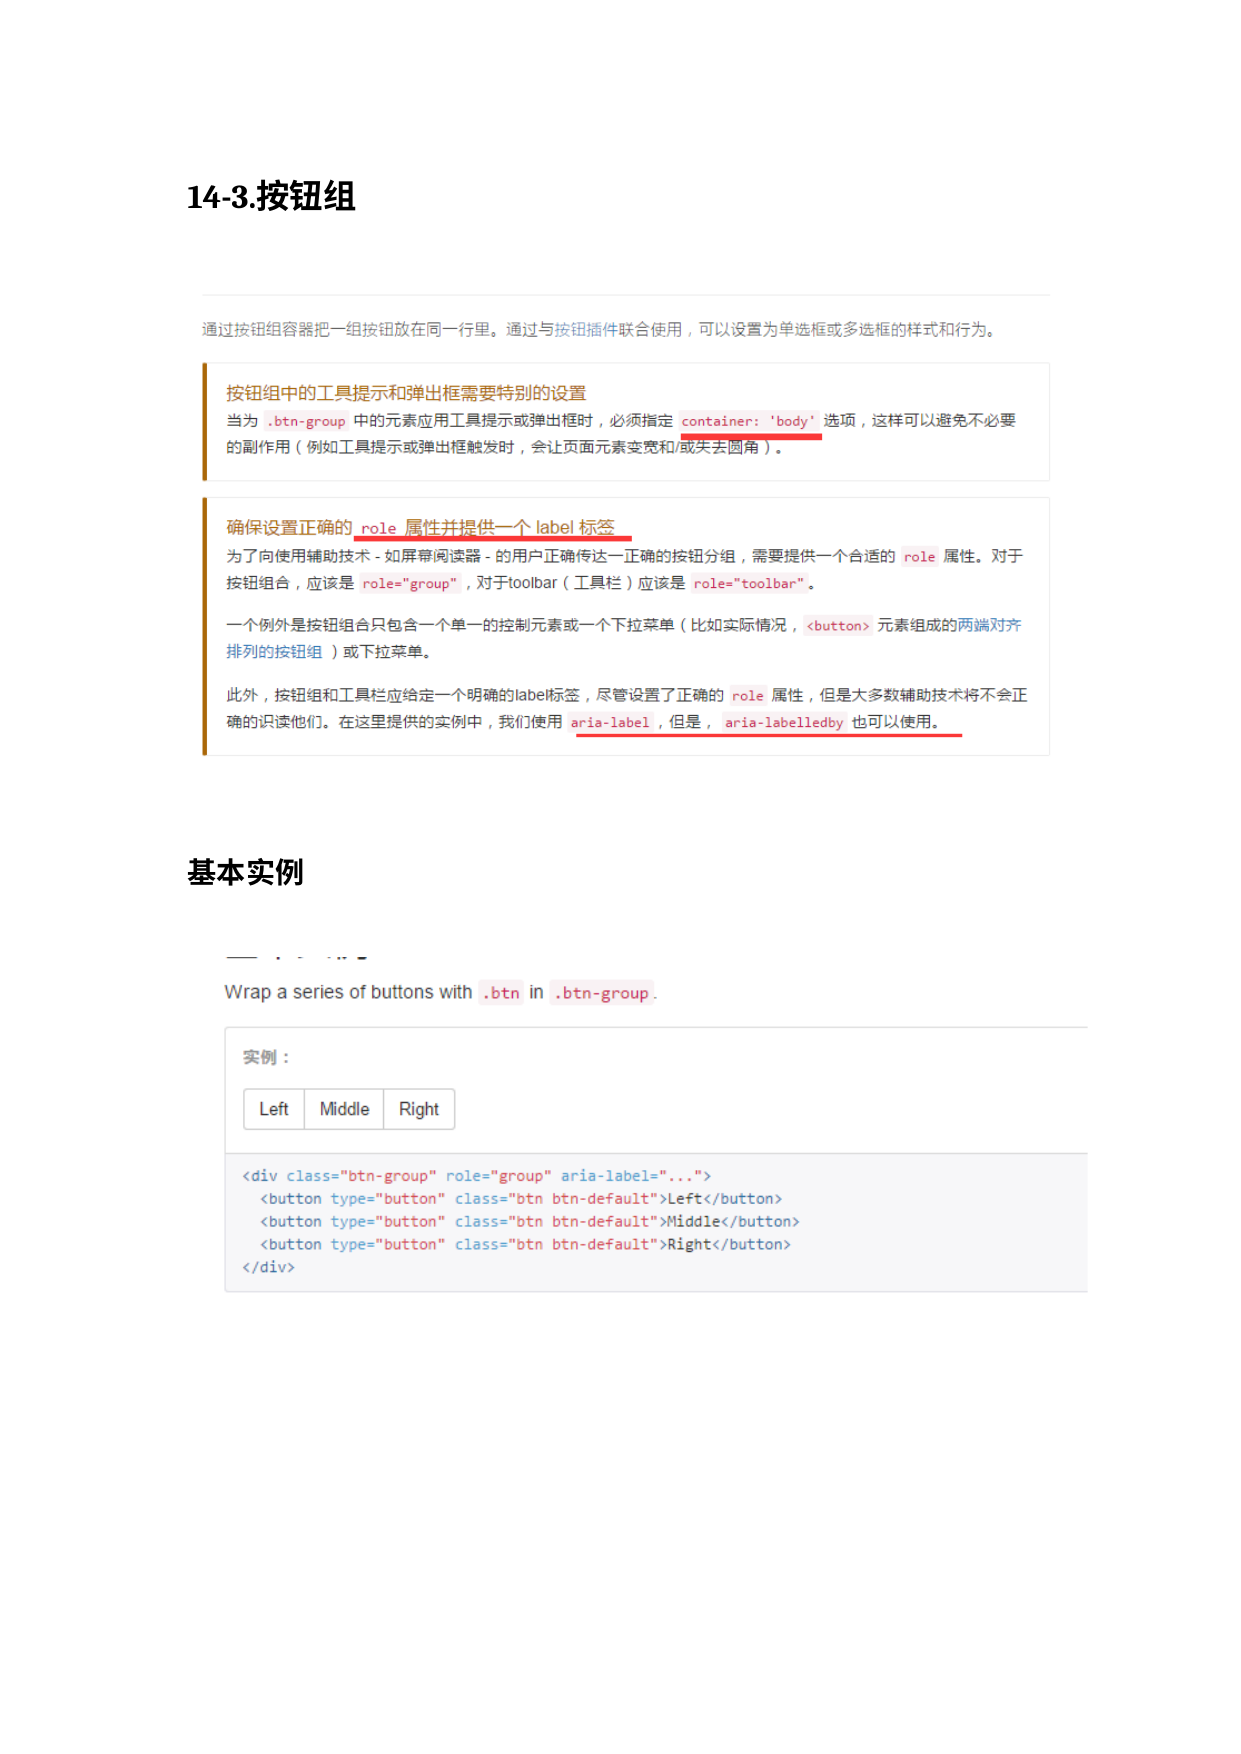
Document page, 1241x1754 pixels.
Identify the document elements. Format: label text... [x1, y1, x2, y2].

subtitle 14-3.按钮组 [187, 162, 1053, 227]
picture [187, 289, 1088, 765]
subtitle 基本实例 [187, 838, 1053, 903]
picture [187, 957, 1088, 1306]
